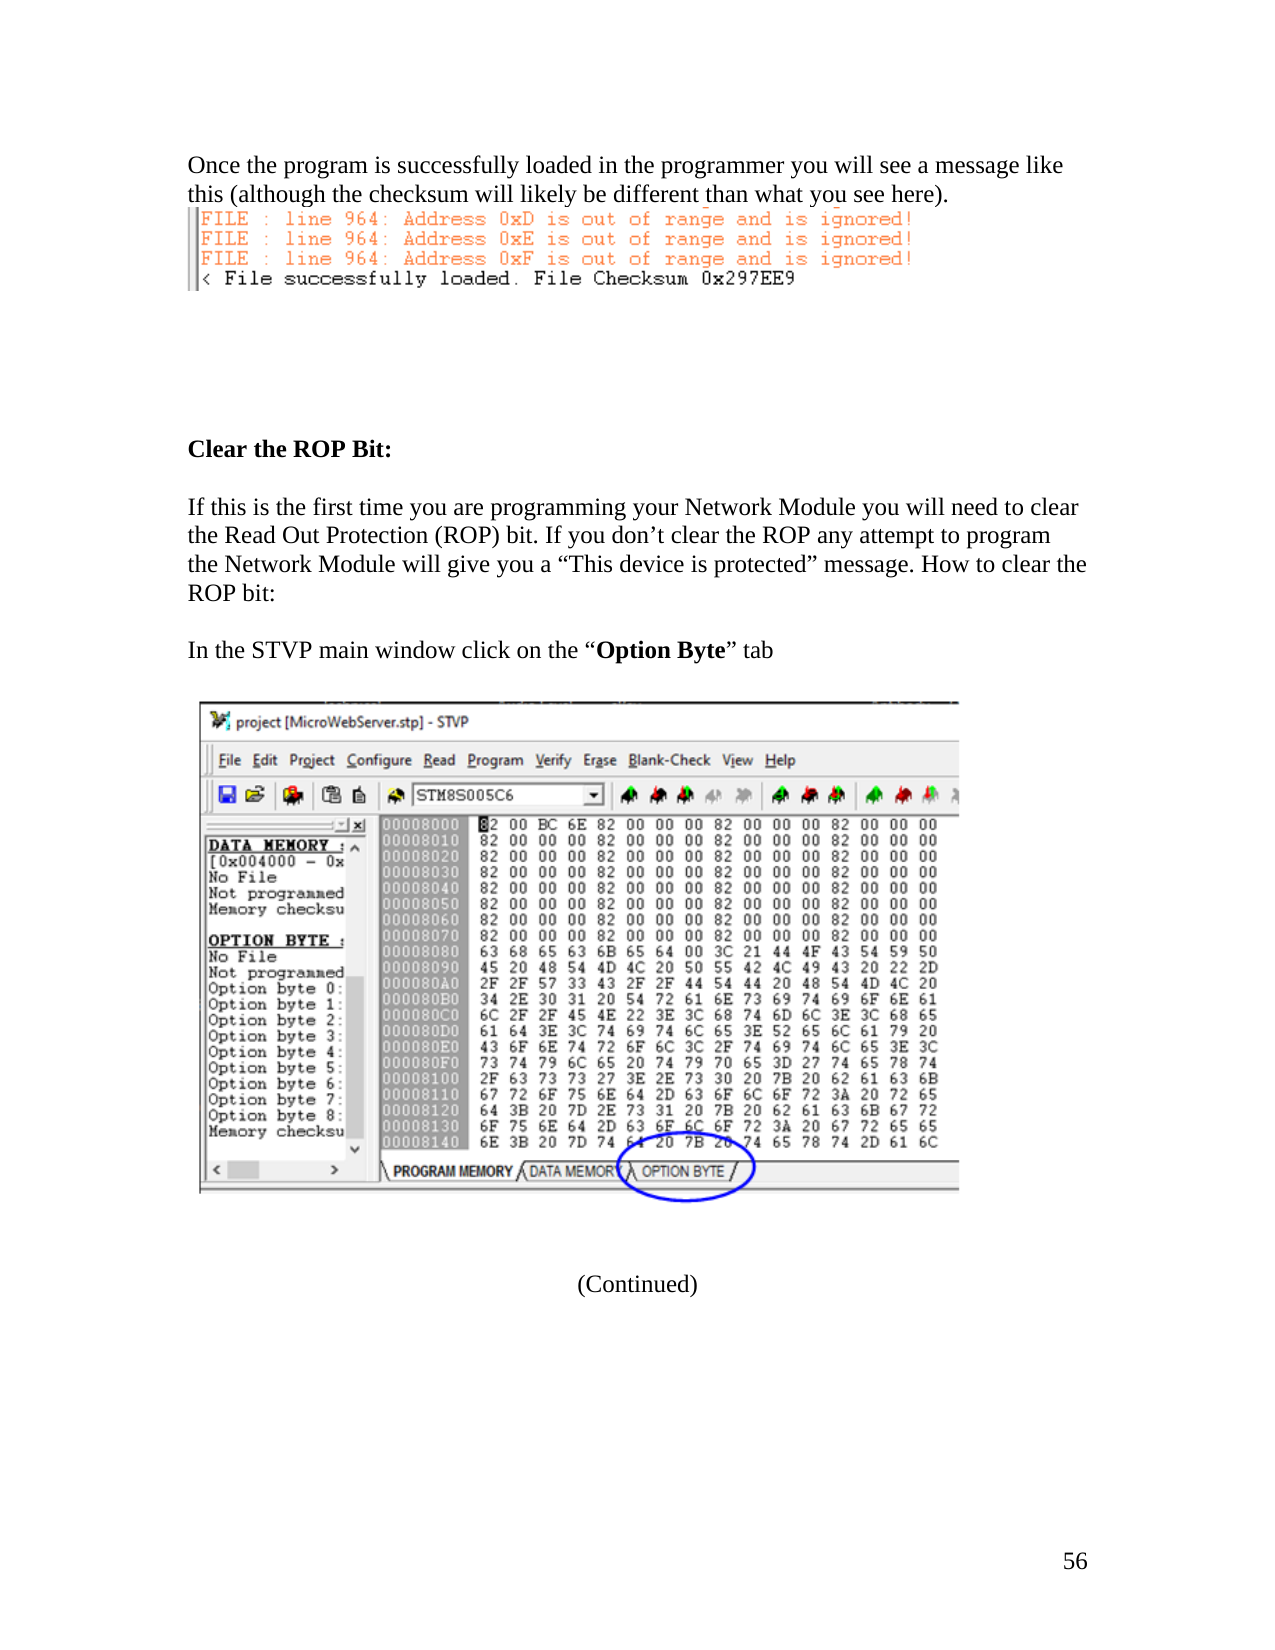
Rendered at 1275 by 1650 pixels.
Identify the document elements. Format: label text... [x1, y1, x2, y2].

text Clear the ROP Bit: [187, 434, 1087, 463]
text Once the program is successfully loaded in the programmer you will see a message like this (although the checksum will likely be different than what you see here). [187, 150, 1087, 207]
picture [187, 207, 1063, 291]
picture [187, 692, 976, 1212]
text If this is the first time you are programming your Network Module you will need to clear the Read Out Protection (ROP) bit. If you don’t clear the ROP any attempt to program the Network Module will give you a “This device is protected” message. How to clear the ROP bit: [187, 492, 1087, 607]
text In the STVP main window click on the “Option Byte” tab [187, 635, 1087, 664]
text (Continued) [187, 1269, 1087, 1298]
